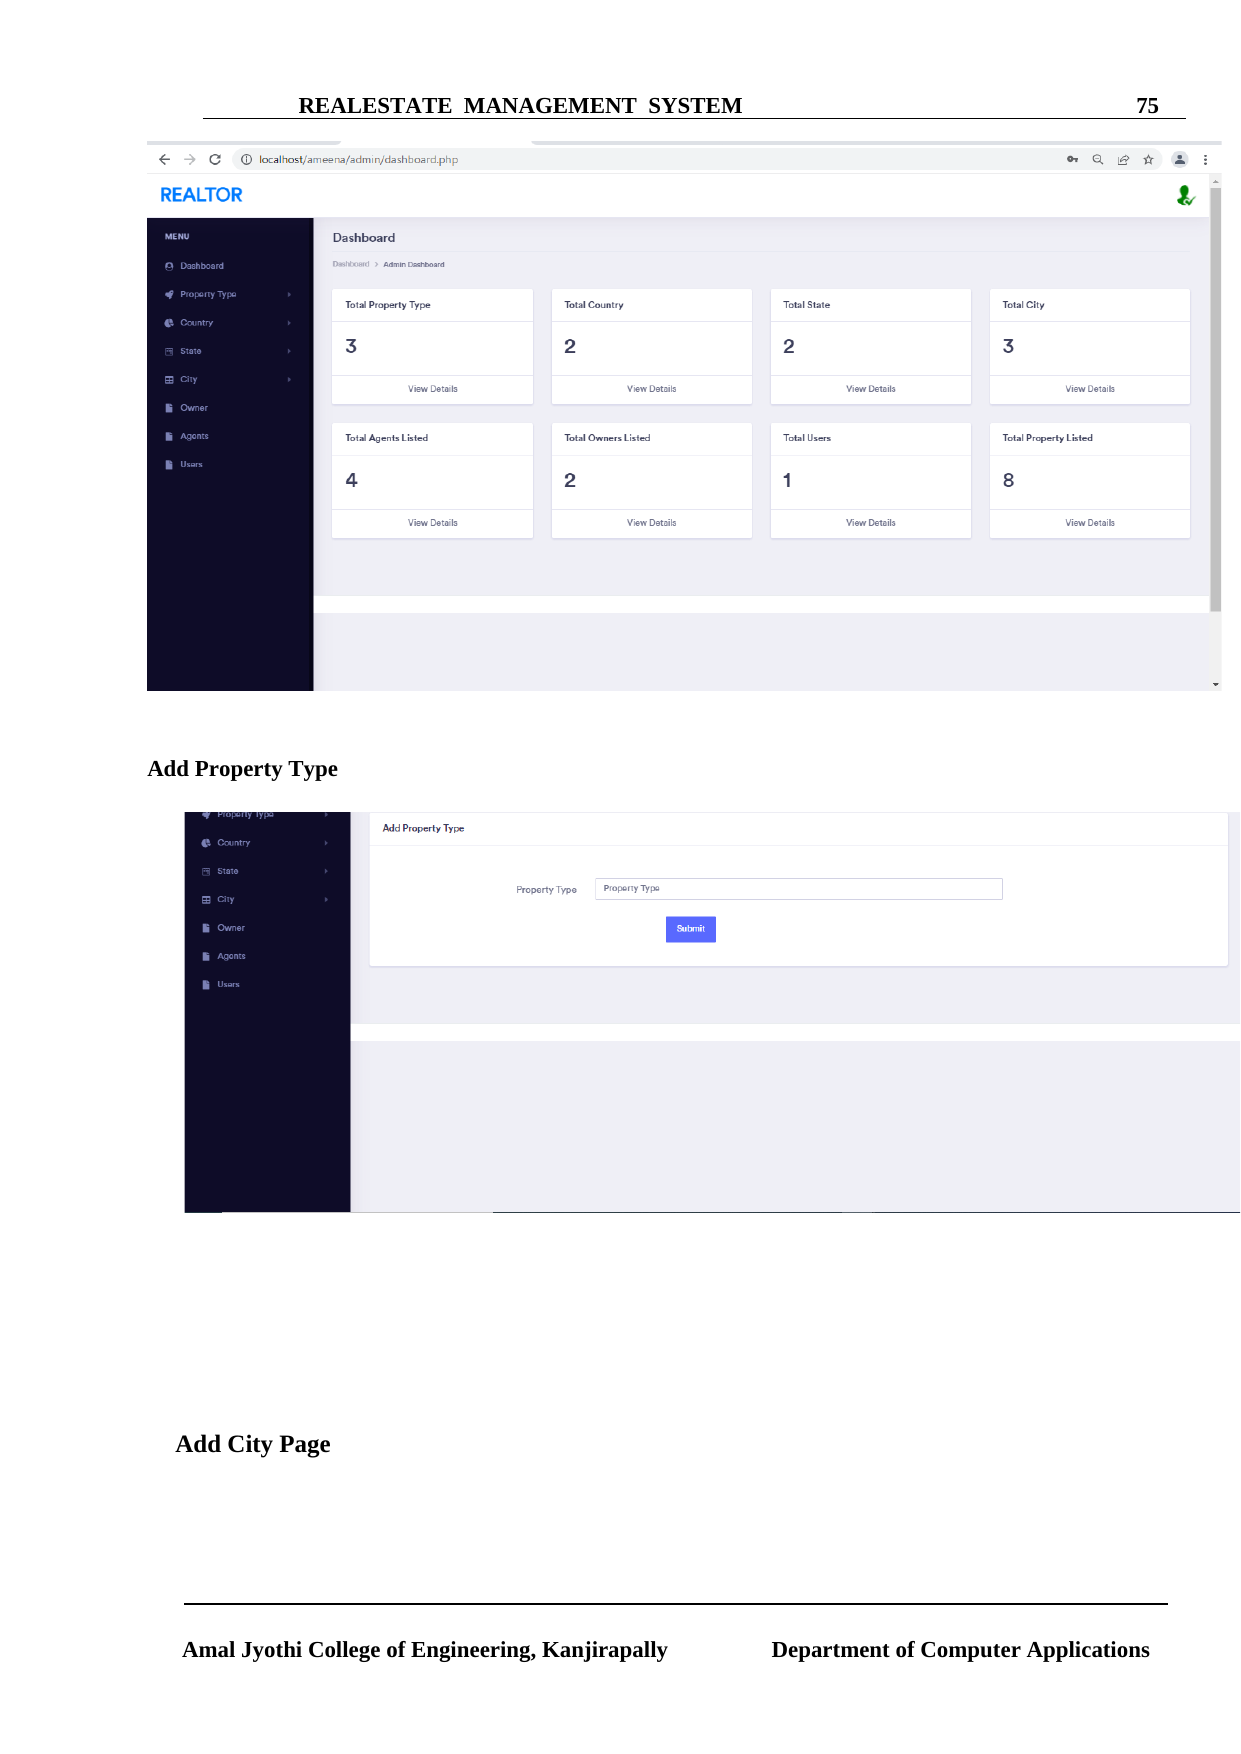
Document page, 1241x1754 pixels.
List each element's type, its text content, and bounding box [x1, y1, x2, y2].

subtitle Add City Page [175, 1429, 1221, 1458]
picture [184, 812, 1241, 1213]
subtitle Add Property Type [147, 755, 1221, 781]
picture [147, 141, 1222, 691]
